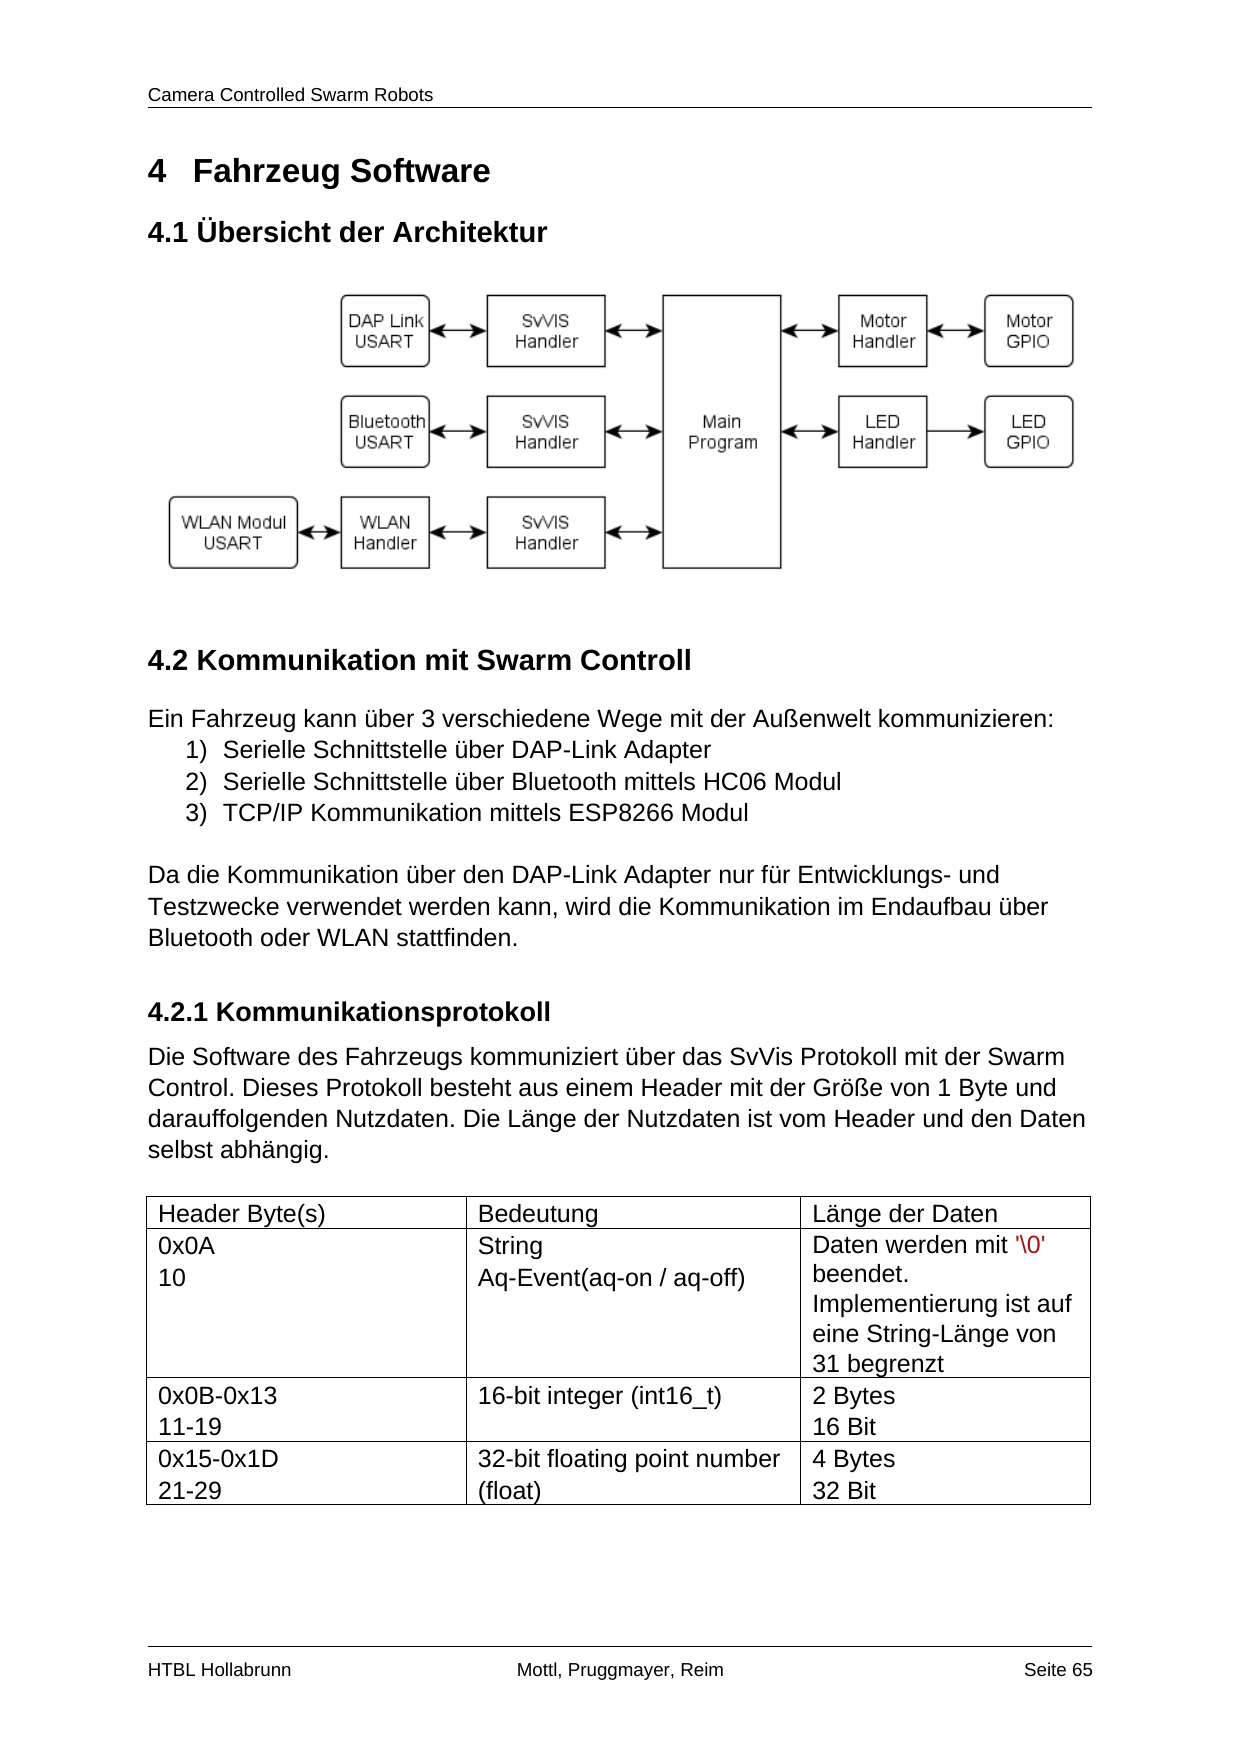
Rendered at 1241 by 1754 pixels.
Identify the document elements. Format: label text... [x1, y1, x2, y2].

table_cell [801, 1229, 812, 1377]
table_cell 0x15-0x1D 21-29 [147, 1442, 466, 1504]
table_header Header Byte(s) [147, 1197, 466, 1228]
table_cell 32-bit floating point number (float) [467, 1442, 800, 1504]
subtitle Fahrzeug Software [148, 151, 1092, 190]
table_cell 0x0A 10 [147, 1229, 466, 1377]
subtitle Kommunikation mit Swarm Controll [148, 643, 1092, 677]
text Ein Fahrzeug kann über 3 verschiedene Wege mit der Außenwelt kommunizieren: [148, 702, 1092, 733]
table_cell 0x0B-0x13 11-19 [147, 1378, 466, 1441]
subtitle Kommunikationsprotokoll [148, 996, 1092, 1027]
subtitle Übersicht der Architektur [148, 215, 1092, 248]
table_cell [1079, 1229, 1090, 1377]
table_header Länge der Daten [801, 1197, 1090, 1228]
text Da die Kommunikation über den DAP-Link Adapter nur für Entwicklungs- und Testzwecke verwendet werden kann, wird die Kommunikation im Endaufbau über Bluetooth oder WLAN stattfinden. [148, 858, 1092, 952]
table_cell 2 Bytes 16 Bit [801, 1378, 1090, 1441]
table_cell String Aq-Event(aq-on / aq-off) [467, 1229, 800, 1377]
table_header Bedeutung [467, 1197, 800, 1228]
table_cell 16-bit integer (int16_t) [467, 1378, 800, 1441]
text Die Software des Fahrzeugs kommuniziert über das SvVis Protokoll mit der Swarm Control. Dieses Protokoll besteht aus einem Header mit der Größe von 1 Byte und darauffolgenden Nutzdaten. Die Länge der Nutzdaten ist vom Header und den Daten selbst abhängig. [148, 1039, 1092, 1164]
list TCP/IP Kommunikation mittels ESP8266 Modul [185, 796, 1092, 827]
list Serielle Schnittstelle über DAP-Link Adapter [185, 733, 1092, 764]
table_cell 4 Bytes 32 Bit [801, 1442, 1090, 1504]
picture [147, 273, 1093, 587]
list Serielle Schnittstelle über Bluetooth mittels HC06 Modul [185, 764, 1092, 796]
